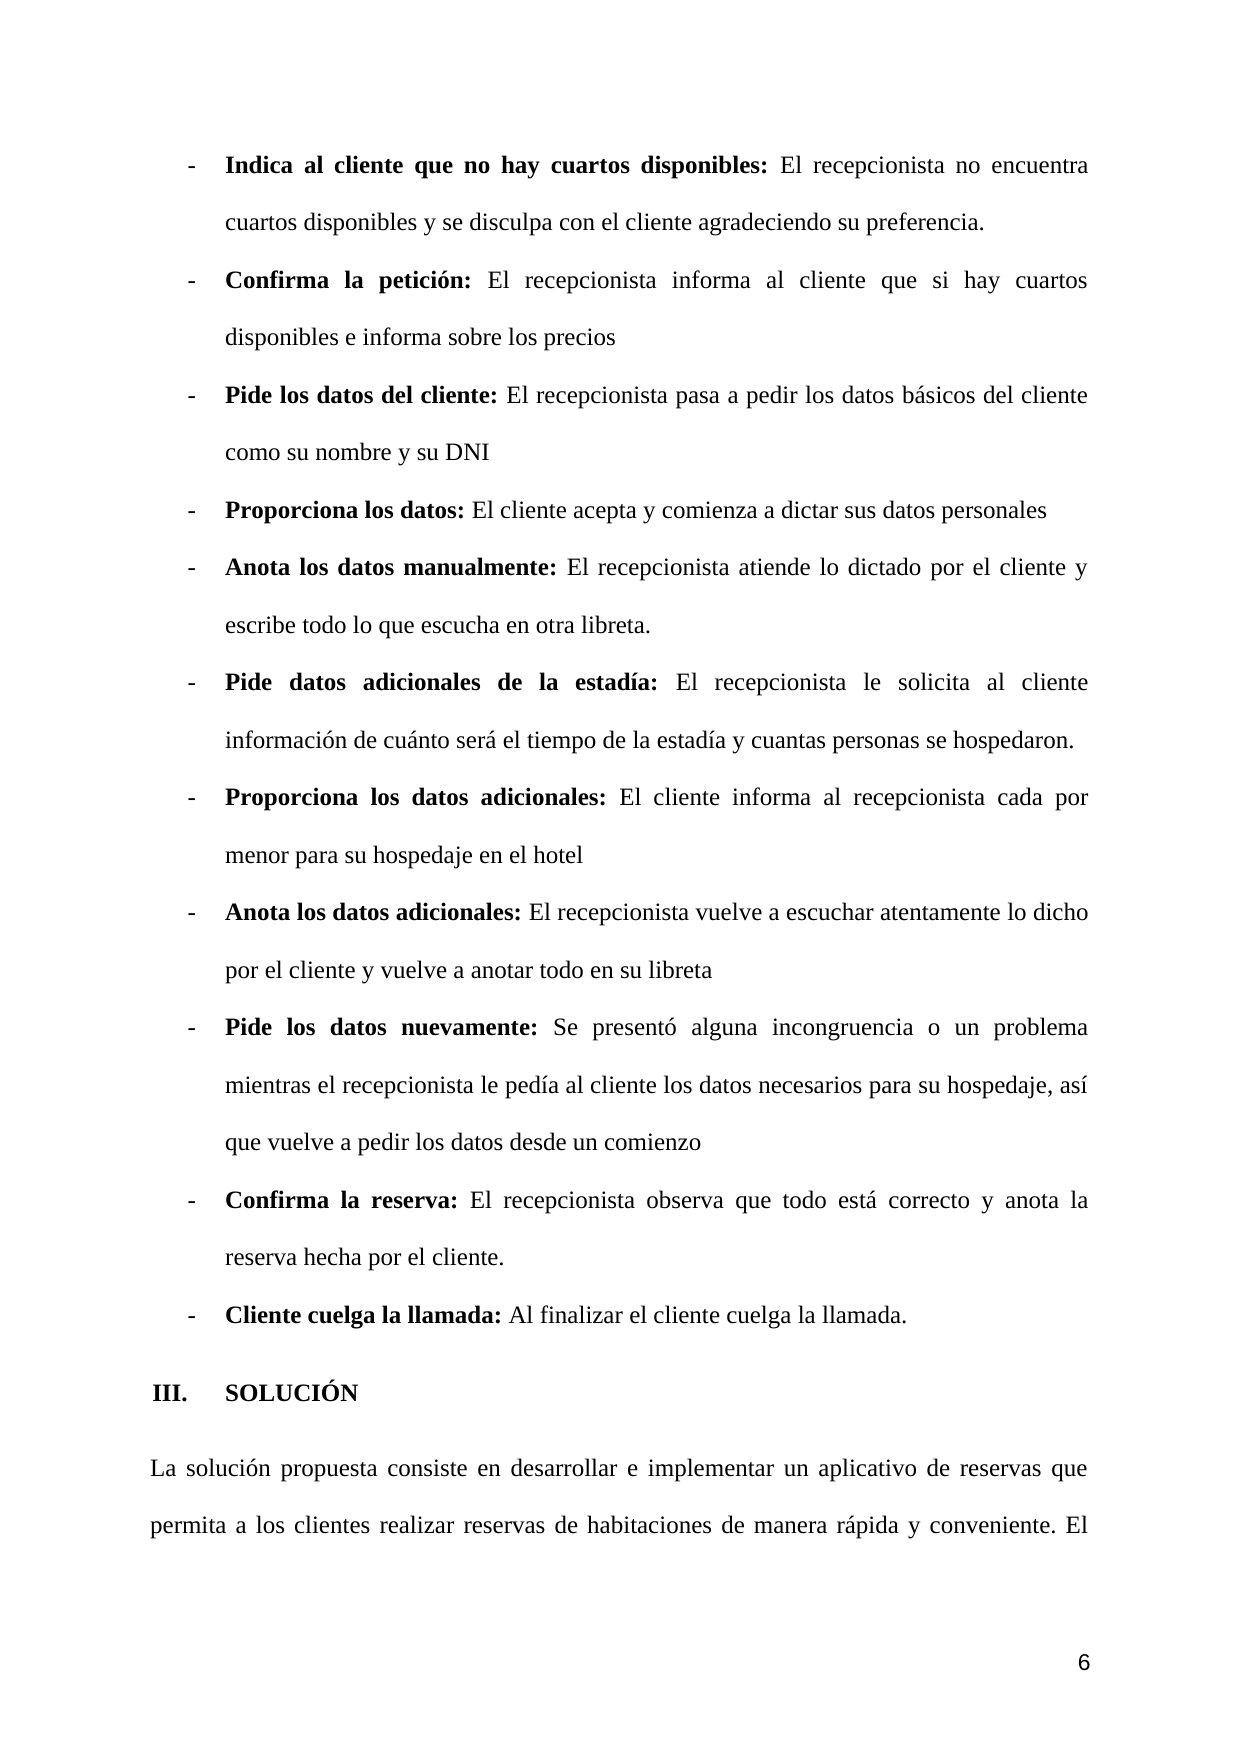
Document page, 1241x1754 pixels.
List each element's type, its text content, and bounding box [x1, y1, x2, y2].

list Anota los datos manualmente: El recepcionista atiende lo dictado por el cliente y escribe todo lo que escucha en otra libreta. [187, 552, 1089, 639]
list Pide los datos nuevamente: Se presentó alguna incongruencia o un problema mientras el recepcionista le pedía al cliente los datos necesarios para su hospedaje, así que vuelve a pedir los datos desde un comienzo [187, 1012, 1089, 1156]
list Confirma la petición: El recepcionista informa al cliente que si hay cuartos disponibles e informa sobre los precios [187, 265, 1089, 351]
list Indica al cliente que no hay cuartos disponibles: El recepcionista no encuentra cuartos disponibles y se disculpa con el cliente agradeciendo su preferencia. [187, 150, 1089, 236]
list Confirma la reserva: El recepcionista observa que todo está correcto y anota la reserva hecha por el cliente. [187, 1185, 1089, 1271]
list Anota los datos adicionales: El recepcionista vuelve a escuchar atentamente lo dicho por el cliente y vuelve a anotar todo en su libreta [187, 897, 1089, 984]
list Pide los datos del cliente: El recepcionista pasa a pedir los datos básicos del cliente como su nombre y su DNI [187, 380, 1089, 466]
list SOLUCIÓN [187, 1378, 1089, 1407]
list Cliente cuelga la llamada: Al finalizar el cliente cuelga la llamada. [187, 1300, 1089, 1329]
list Pide datos adicionales de la estadía: El recepcionista le solicita al cliente información de cuánto será el tiempo de la estadía y cuantas personas se hospedaron. [187, 667, 1089, 754]
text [150, 1453, 1089, 1539]
list Proporciona los datos adicionales: El cliente informa al recepcionista cada por menor para su hospedaje en el hotel [187, 782, 1089, 869]
list Proporciona los datos: El cliente acepta y comienza a dictar sus datos personales [187, 495, 1089, 524]
